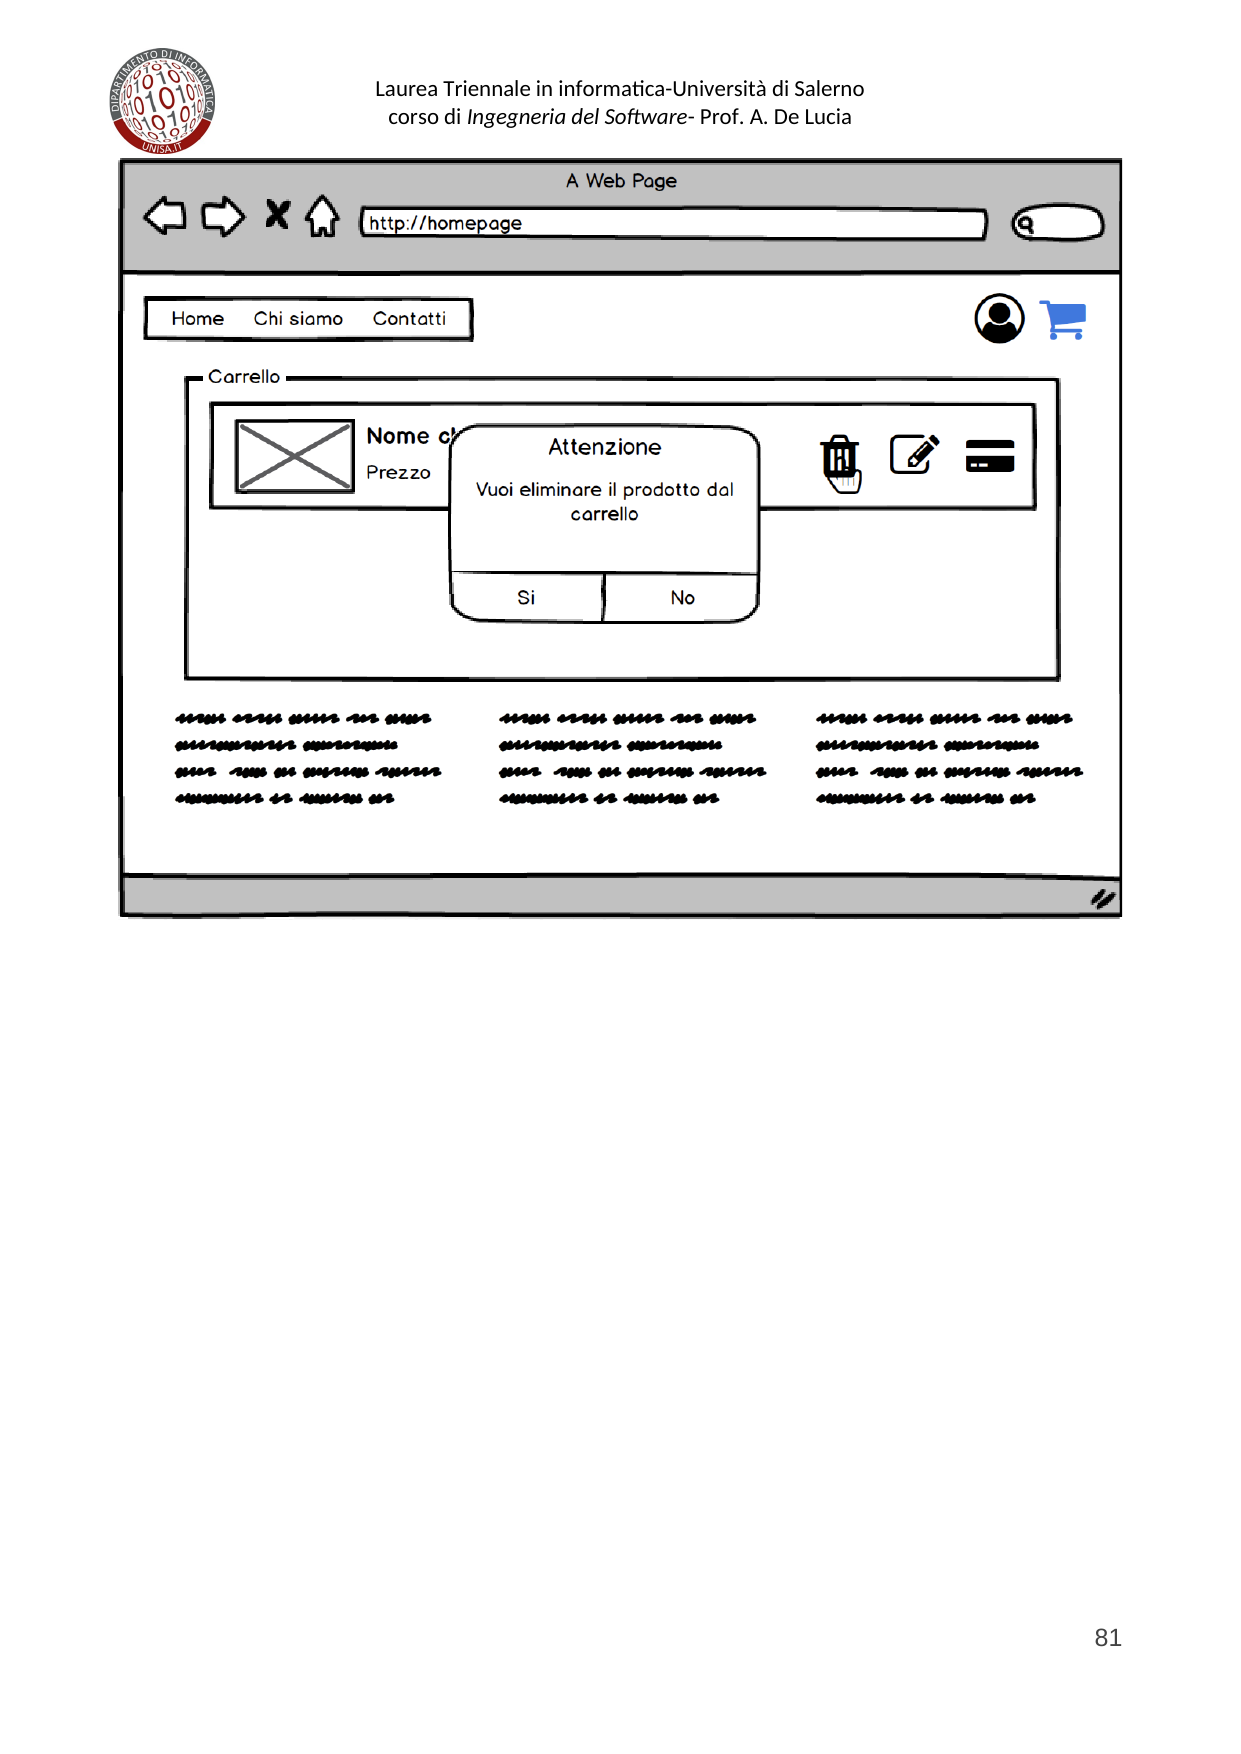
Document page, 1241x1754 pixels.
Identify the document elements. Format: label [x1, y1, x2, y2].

picture [118, 158, 1123, 920]
picture [109, 48, 215, 154]
